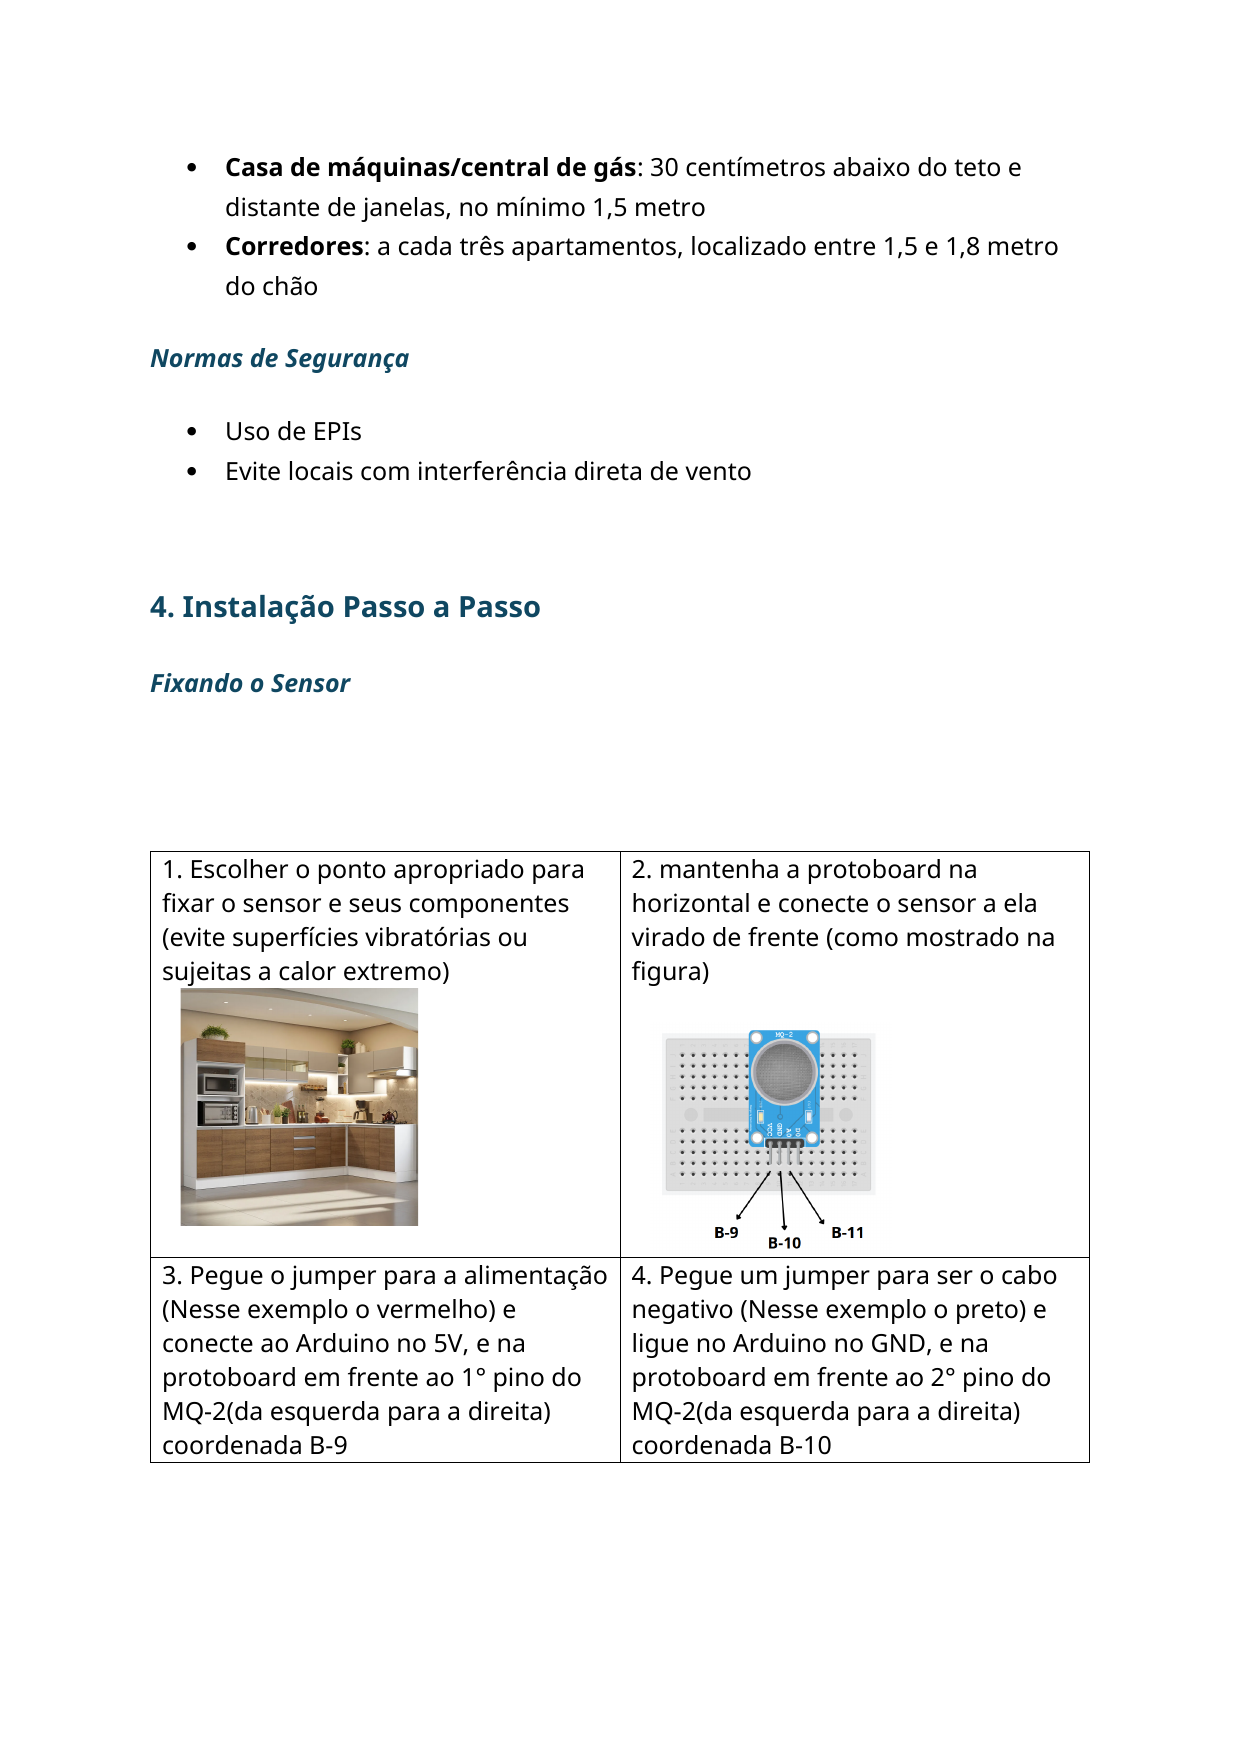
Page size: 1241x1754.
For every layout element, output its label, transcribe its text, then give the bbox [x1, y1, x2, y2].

subtitle 4. Instalação Passo a Passo [150, 587, 1090, 626]
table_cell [151, 1258, 620, 1462]
subtitle Fixando o Sensor [150, 666, 1090, 700]
list Casa de máquinas/central de gás: 30 centímetros abaixo do teto e distante de janelas, no mínimo 1,5 metro [187, 150, 1090, 223]
list Uso de EPIs [187, 414, 1090, 448]
list Evite locais com interferência direta de vento [187, 453, 1090, 487]
subtitle Normas de Segurança [150, 341, 1090, 375]
list Corredores: a cada três apartamentos, localizado entre 1,5 e 1,8 metro do chão [187, 229, 1090, 302]
table_header 1. Escolher o ponto apropriado para fixar o sensor e seus componentes (evite superfícies vibratórias ou sujeitas a calor extremo) [151, 852, 620, 1257]
table_header 2. mantenha a protoboard na horizontal e conecte o sensor a ela virado de frente (como mostrado na figura) [621, 852, 1089, 1257]
